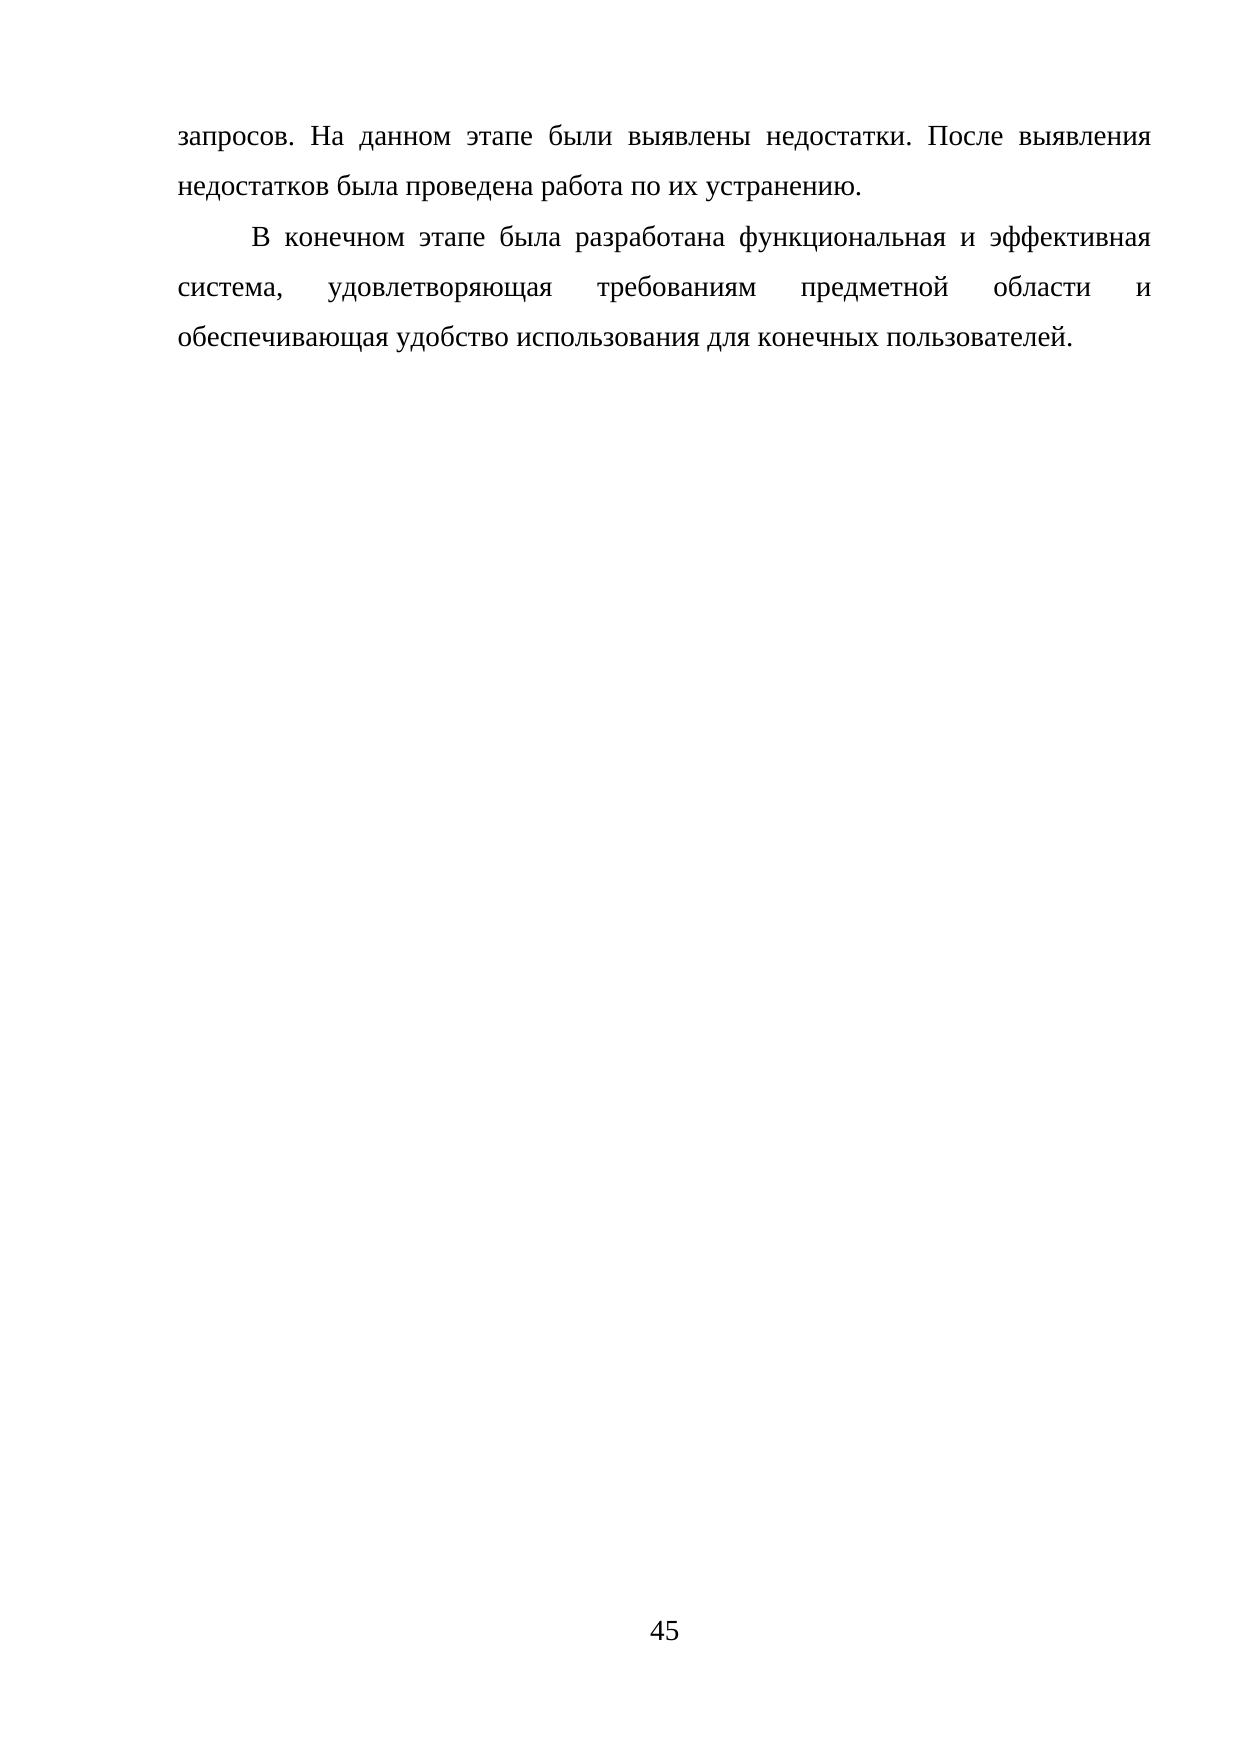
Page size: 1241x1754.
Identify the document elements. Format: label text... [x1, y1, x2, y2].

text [177, 118, 1152, 202]
text В конечном этапе была разработана функциональная и эффективная система, удовлетворяющая требованиям предметной области и обеспечивающая удобство использования для конечных пользователей. [177, 219, 1152, 353]
